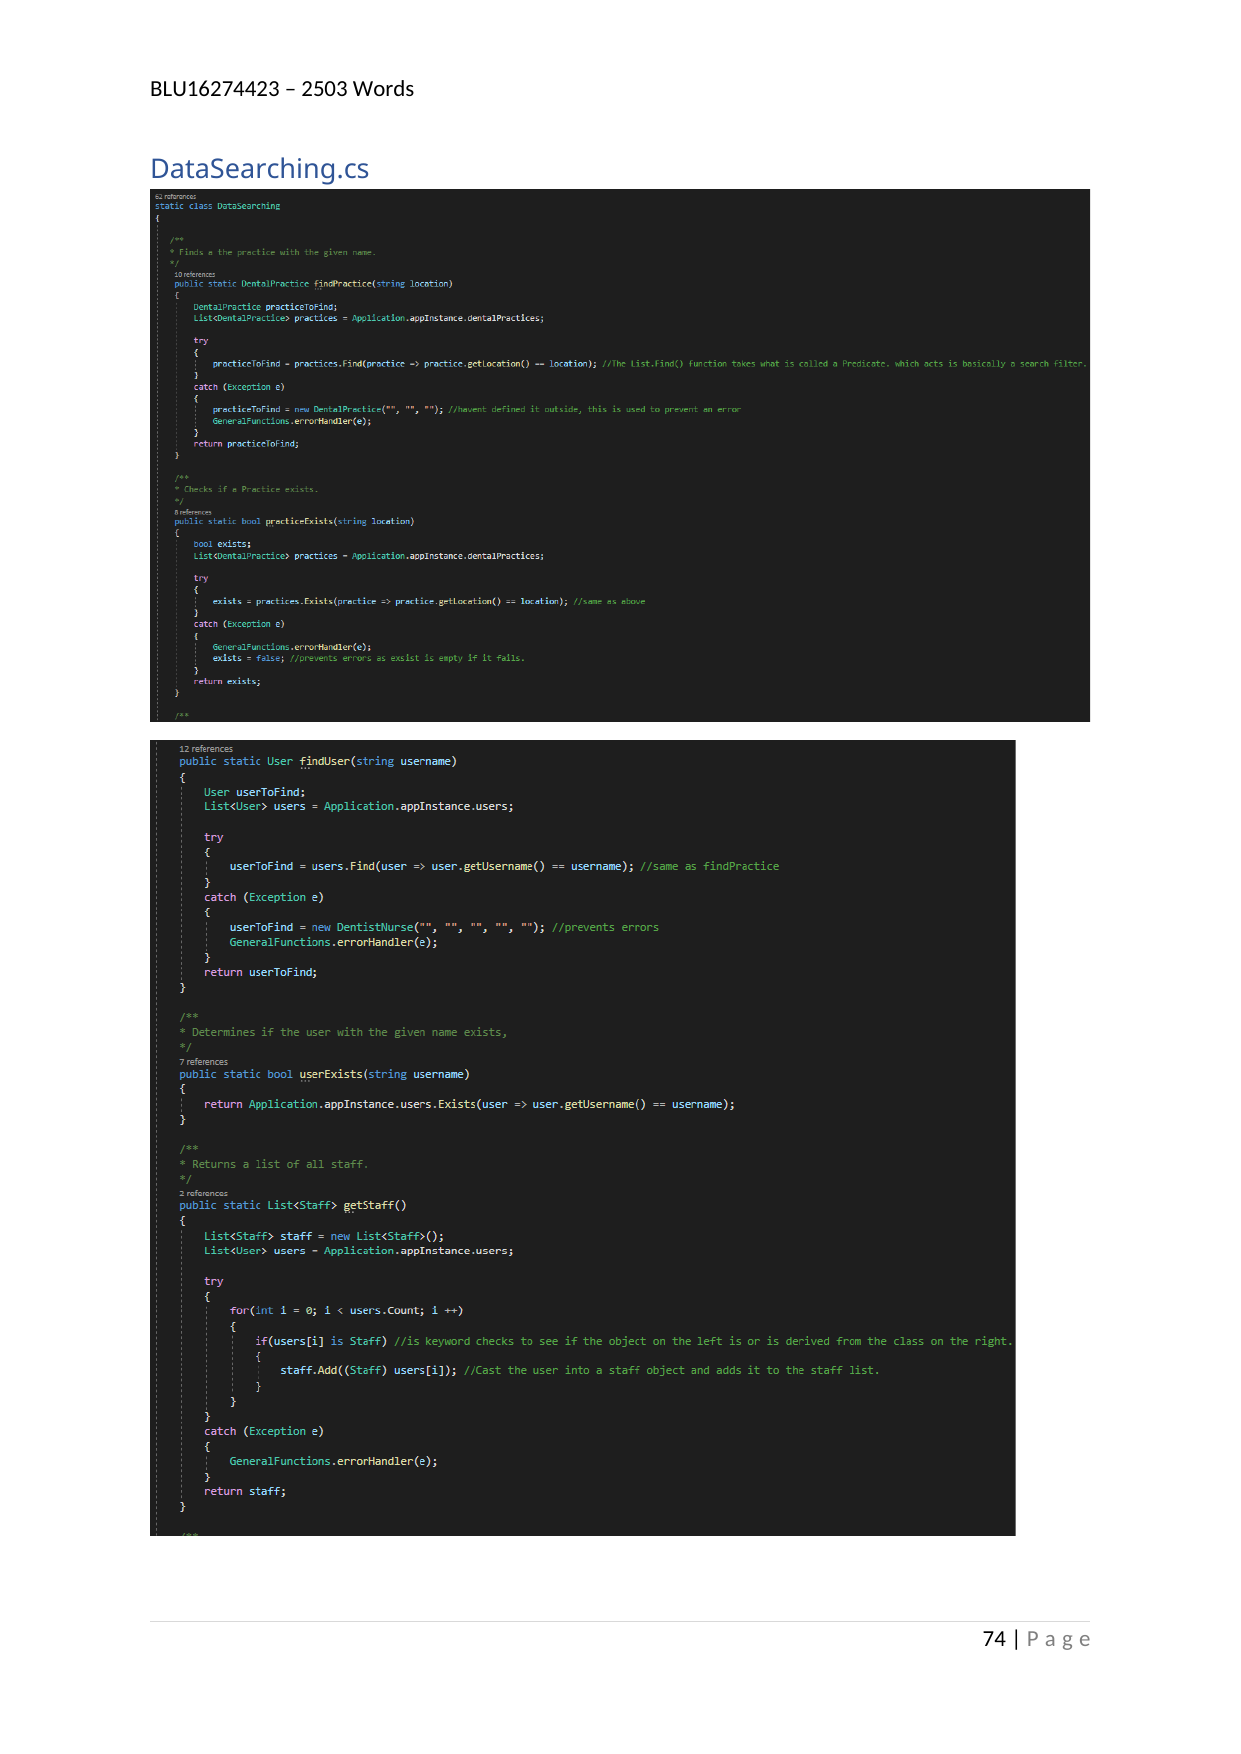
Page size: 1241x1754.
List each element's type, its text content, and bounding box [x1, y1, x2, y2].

subtitle DataSearching.cs [150, 150, 1090, 187]
picture [150, 740, 1016, 1536]
picture [150, 189, 1091, 722]
